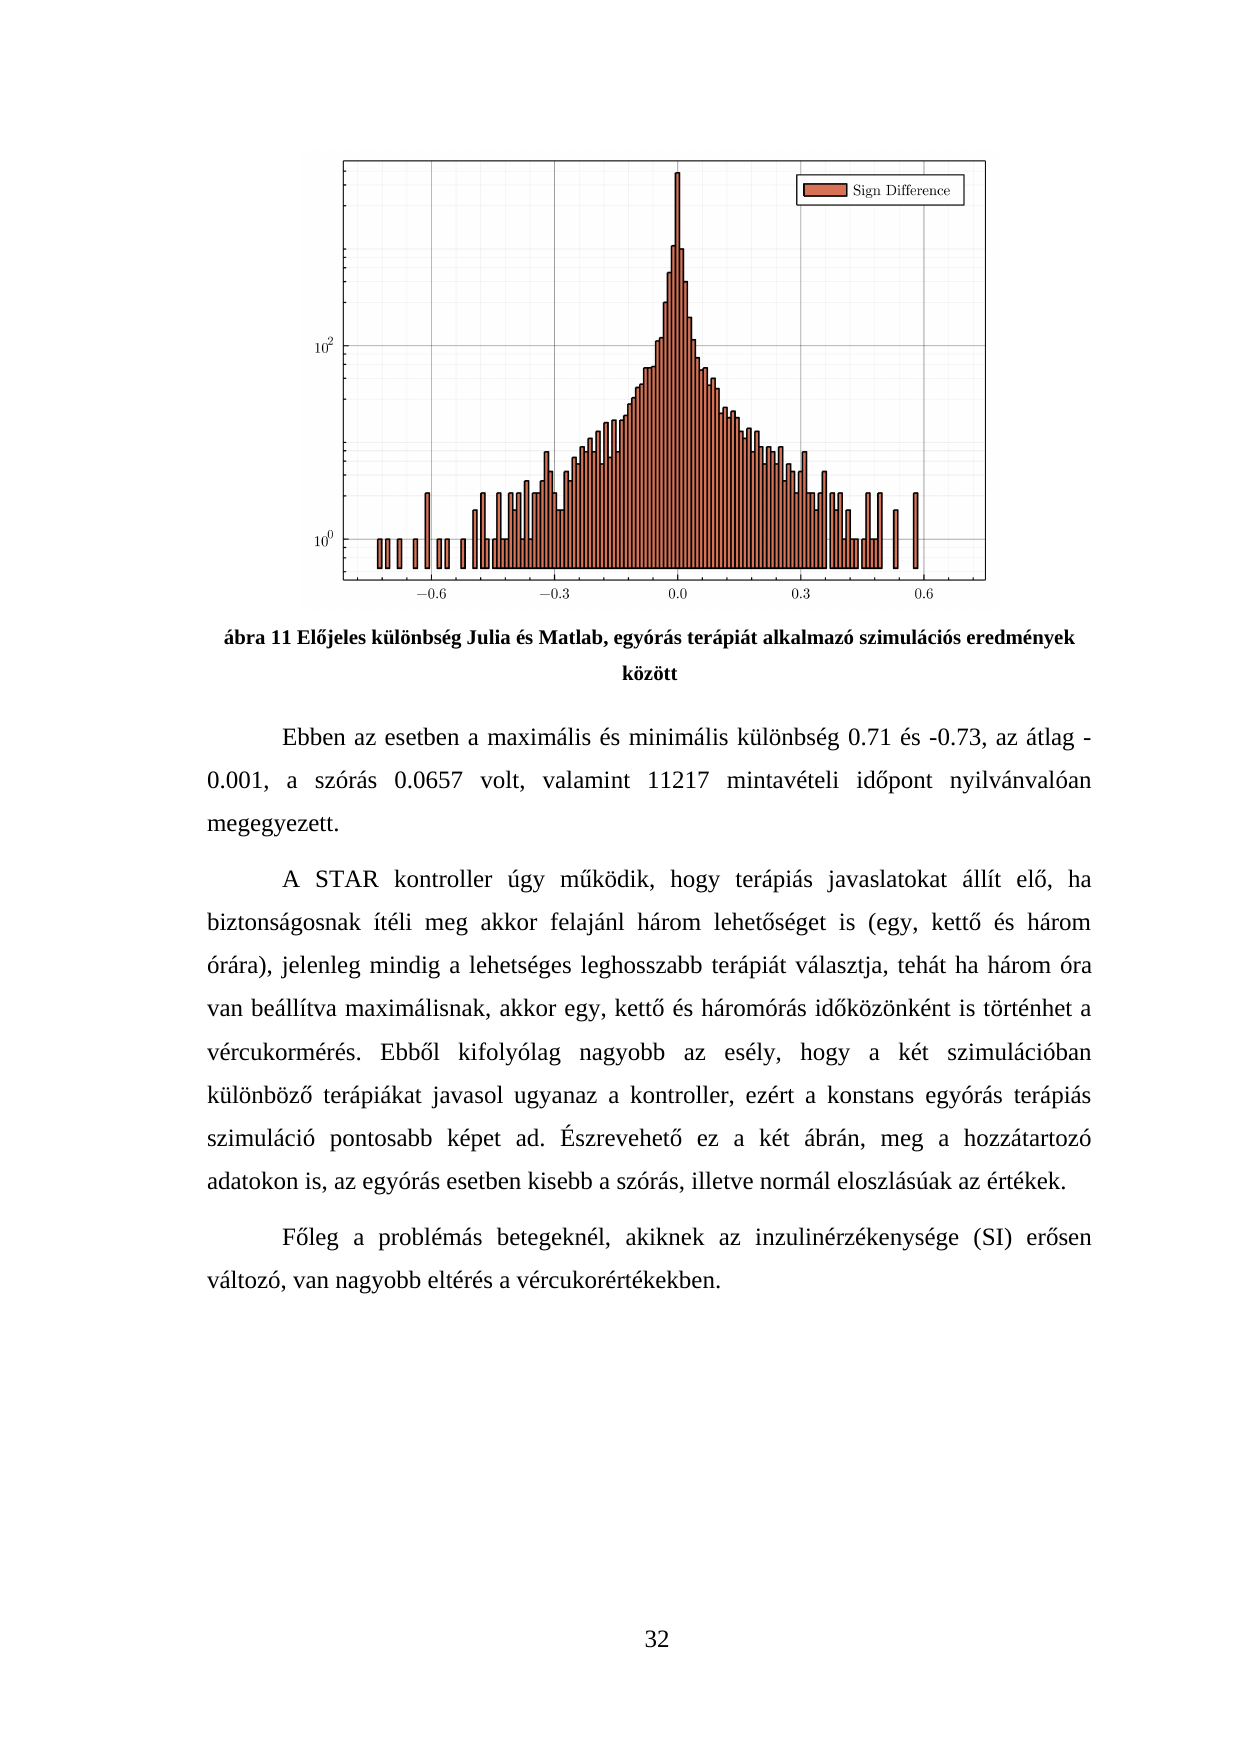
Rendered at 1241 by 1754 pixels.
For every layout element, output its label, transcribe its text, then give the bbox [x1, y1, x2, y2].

text Főleg a problémás betegeknél, akiknek az inzulinérzékenysége (SI) erősen változó, van nagyobb eltérés a vércukorértékekben. [207, 1222, 1092, 1293]
picture [300, 147, 999, 613]
text Ebben az esetben a maximális és minimális különbség 0.71 és -0.73, az átlag -0.001, a szórás 0.0657 volt, valamint 11217 mintavételi időpont nyilvánvalóan megegyezett. [207, 722, 1092, 837]
text A STAR kontroller úgy működik, hogy terápiás javaslatokat állít elő, ha biztonságosnak ítéli meg akkor felajánl három lehetőséget is (egy, kettő és három órára), jelenleg mindig a lehetséges leghosszabb terápiát választja, tehát ha három óra van beállítva maximálisnak, akkor egy, kettő és háromórás időközönként is történhet a vércukormérés. Ebből kifolyólag nagyobb az esély, hogy a két szimulációban különböző terápiákat javasol ugyanaz a kontroller, ezért a konstans egyórás terápiás szimuláció pontosabb képet ad. Észrevehető ez a két ábrán, meg a hozzátartozó adatokon is, az egyórás esetben kisebb a szórás, illetve normál eloszlásúak az értékek. [207, 864, 1092, 1195]
